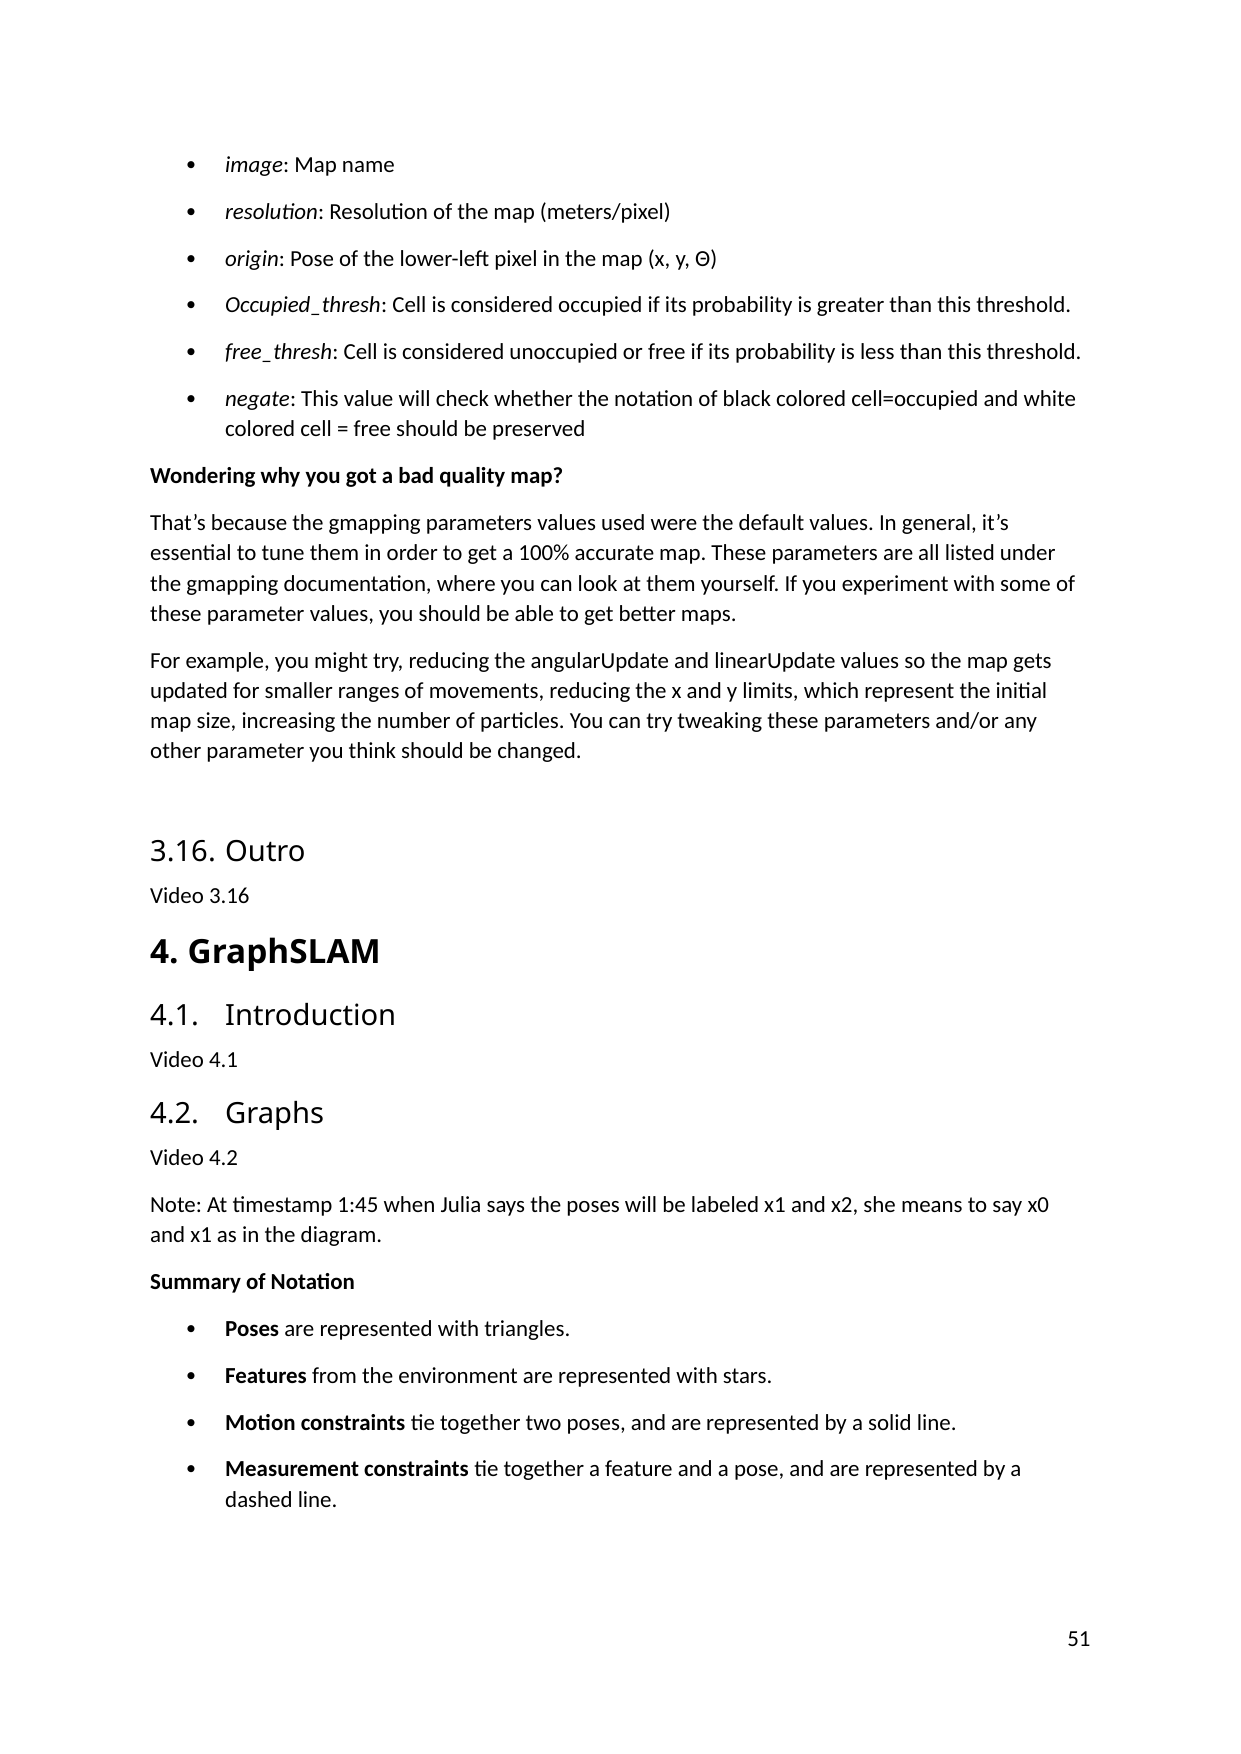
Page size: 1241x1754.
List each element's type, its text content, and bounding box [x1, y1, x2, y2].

subtitle Introduction [150, 994, 1090, 1033]
text Summary of Notation [150, 1267, 1090, 1295]
list Features from the environment are represented with stars. [187, 1361, 1090, 1389]
text Video 3.16 [150, 881, 1090, 909]
list negate: This value will check whether the notation of black colored cell=occupied and white colored cell = free should be preserved [187, 384, 1090, 443]
list Measurement constraints tie together a feature and a pose, and are represented by a dashed line. [187, 1454, 1090, 1513]
text Wondering why you got a bad quality map? [150, 461, 1090, 489]
list Occupied_thresh: Cell is considered occupied if its probability is greater than this threshold. [187, 291, 1090, 319]
subtitle Graphs [150, 1092, 1090, 1132]
text For example, you might try, reducing the angularUpdate and linearUpdate values so the map gets updated for smaller ranges of movements, reducing the x and y limits, which represent the initial map size, increasing the number of particles. You can try tweaking these parameters and/or any other parameter you think should be changed. [150, 646, 1090, 764]
text Video 4.2 [150, 1143, 1090, 1171]
text That’s because the gmapping parameters values used were the default values. In general, it’s essential to tune them in order to get a 100% accurate map. These parameters are all listed under the gmapping documentation, where you can look at them yourself. If you experiment with some of these parameter values, you should be able to get better maps. [150, 508, 1090, 627]
list origin: Pose of the lower-left pixel in the map (x, y, Θ) [187, 244, 1090, 272]
list Poses are represented with triangles. [187, 1314, 1090, 1342]
list Motion constraints tie together two poses, and are represented by a solid line. [187, 1408, 1090, 1436]
subtitle Outro [150, 830, 1090, 870]
text Video 4.1 [150, 1045, 1090, 1073]
text Note: At timestamp 1:45 when Julia says the poses will be labeled x1 and x2, she means to say x0 and x1 as in the diagram. [150, 1190, 1090, 1248]
list free_thresh: Cell is considered unoccupied or free if its probability is less than this threshold. [187, 337, 1090, 366]
subtitle GraphSLAM [150, 928, 1090, 974]
list image: Map name [187, 150, 1090, 178]
list resolution: Resolution of the map (meters/pixel) [187, 197, 1090, 225]
